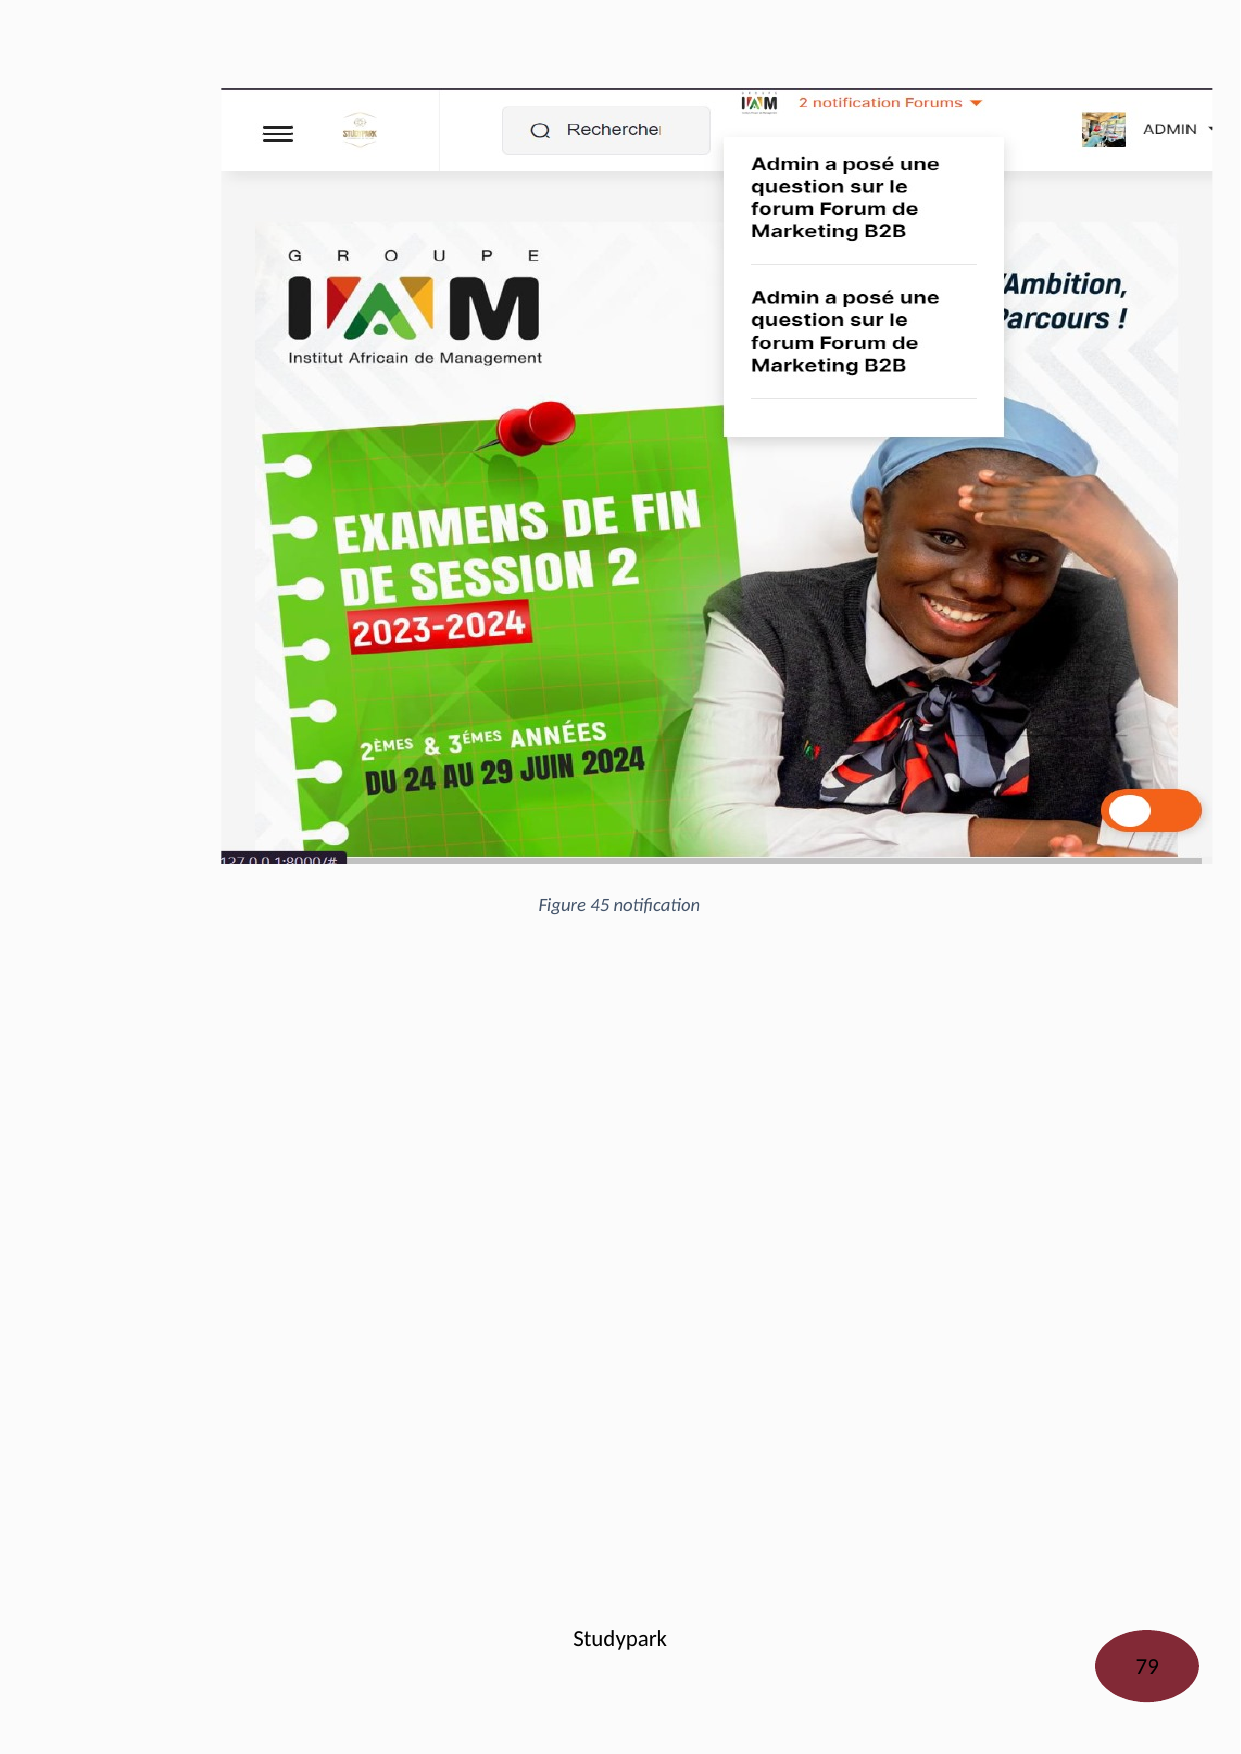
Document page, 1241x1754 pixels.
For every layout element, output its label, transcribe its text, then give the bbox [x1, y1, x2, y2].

picture [221, 88, 1213, 864]
